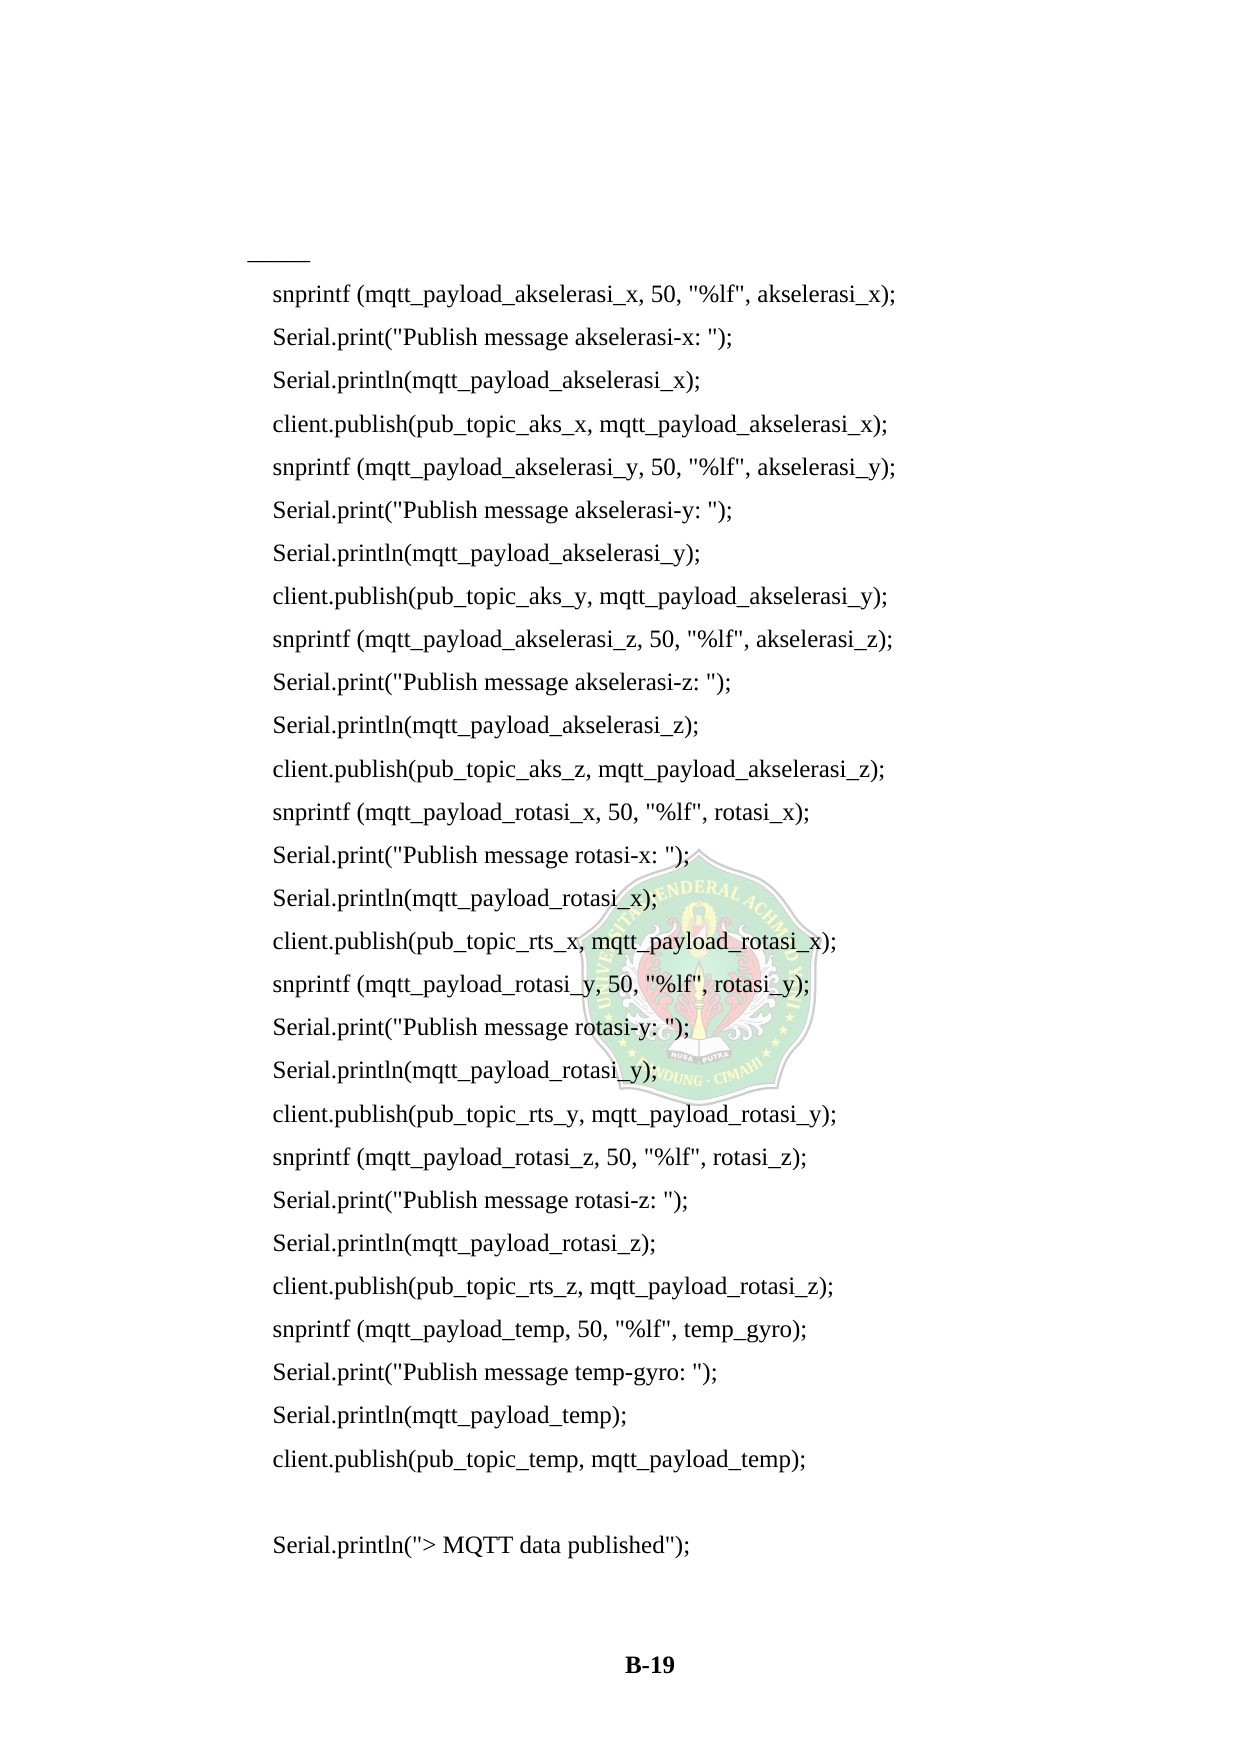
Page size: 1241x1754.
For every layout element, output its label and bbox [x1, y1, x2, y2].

table_header [236, 236, 1086, 1573]
